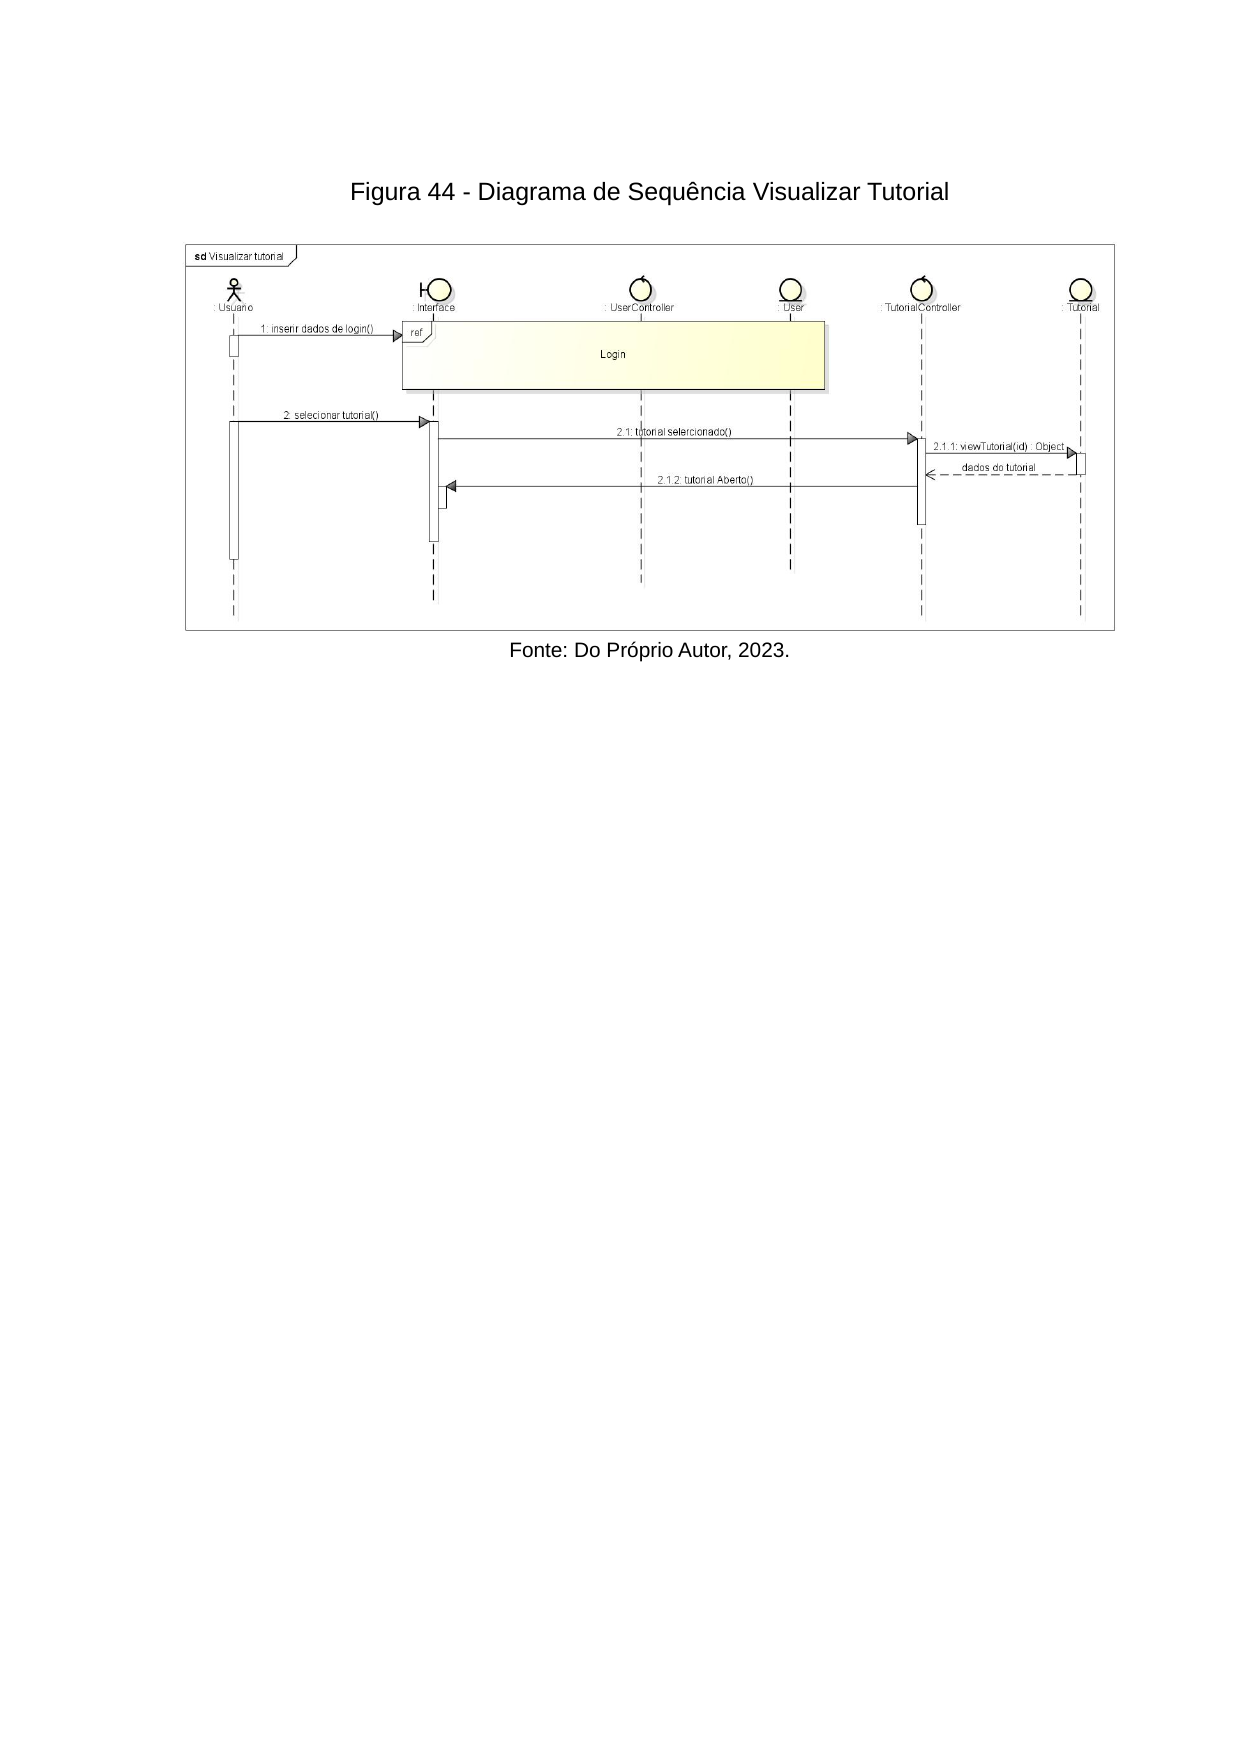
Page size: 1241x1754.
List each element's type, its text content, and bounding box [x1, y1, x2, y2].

text Figura 44 - Diagrama de Sequência Visualizar Tutorial [177, 177, 1122, 206]
text Fonte: Do Próprio Autor, 2023. [177, 638, 1122, 661]
picture [177, 237, 1123, 638]
